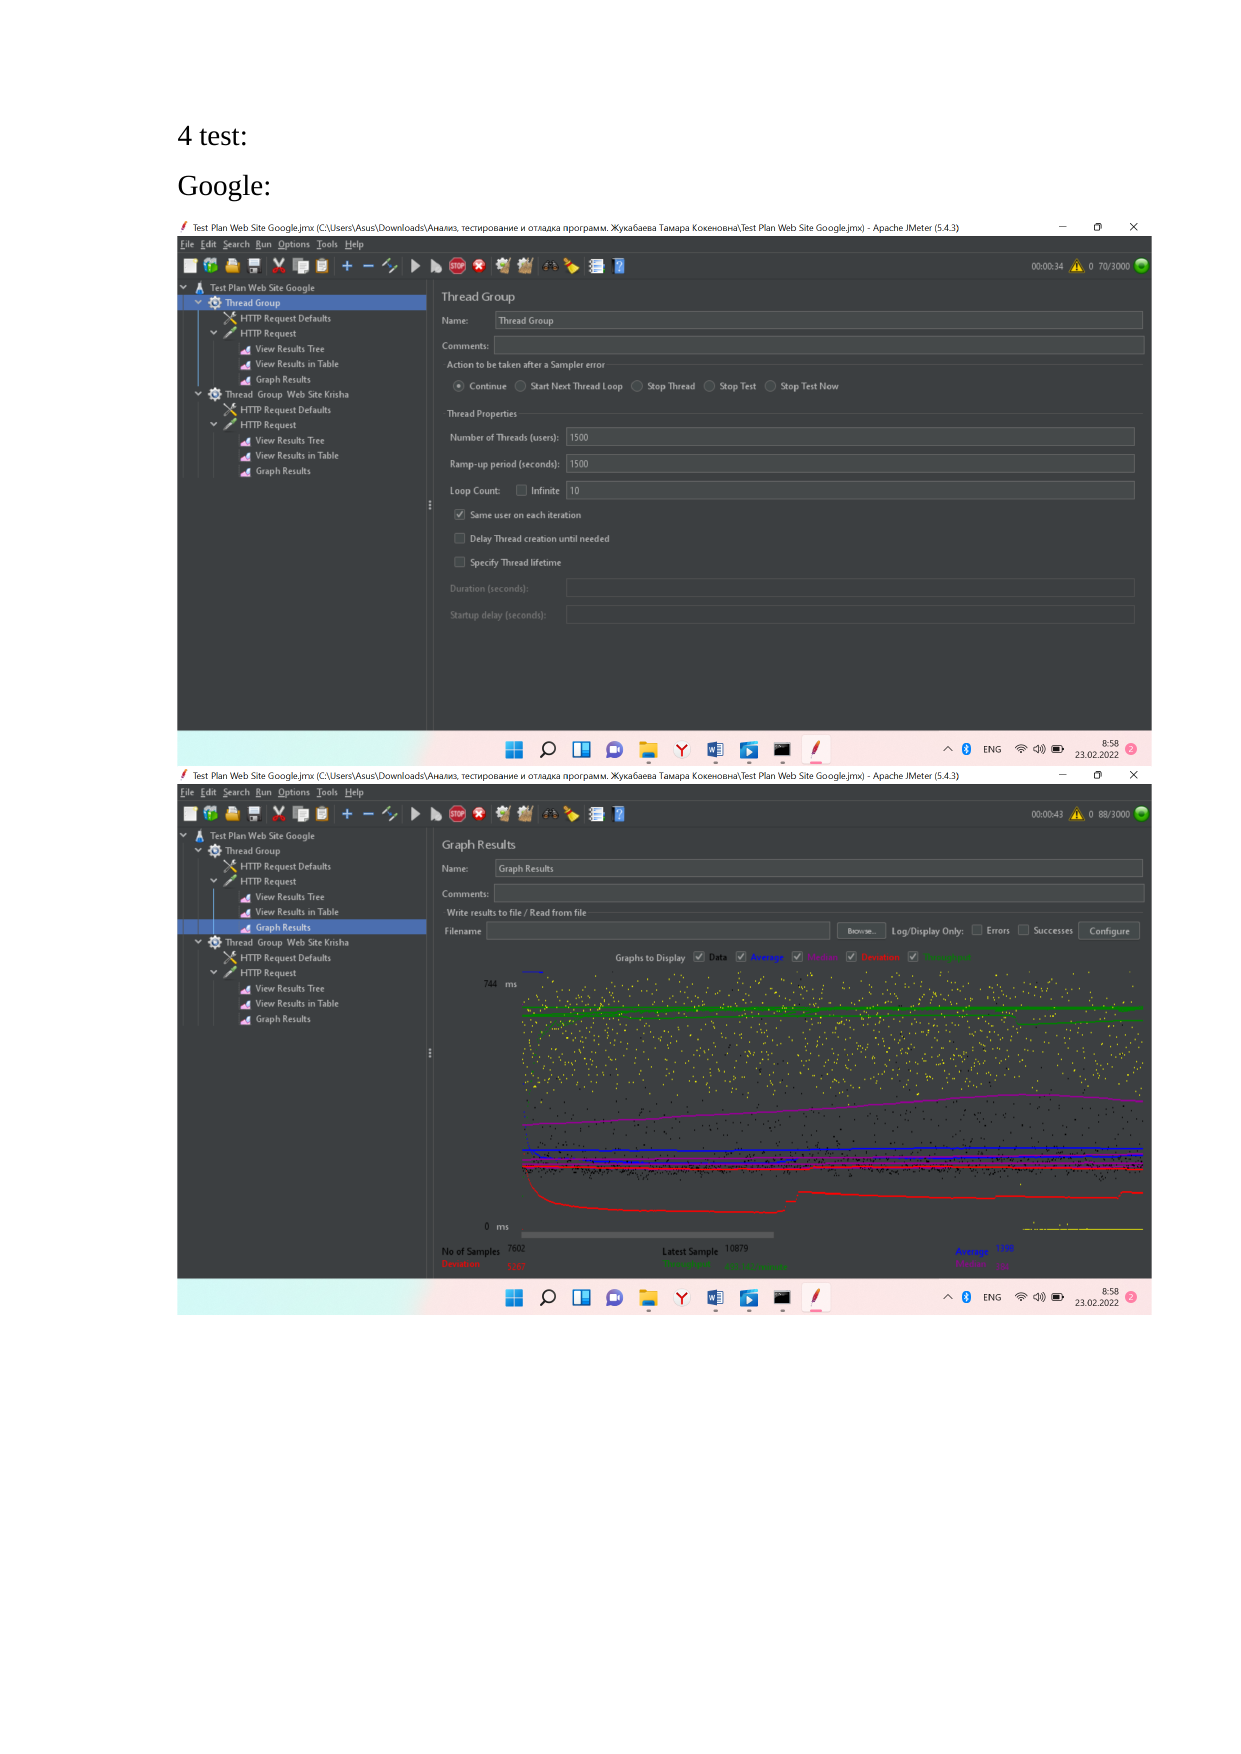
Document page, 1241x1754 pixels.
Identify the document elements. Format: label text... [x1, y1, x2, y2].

text Google: [177, 168, 1152, 202]
text 4 test: [177, 118, 1152, 152]
picture [177, 218, 1152, 1315]
